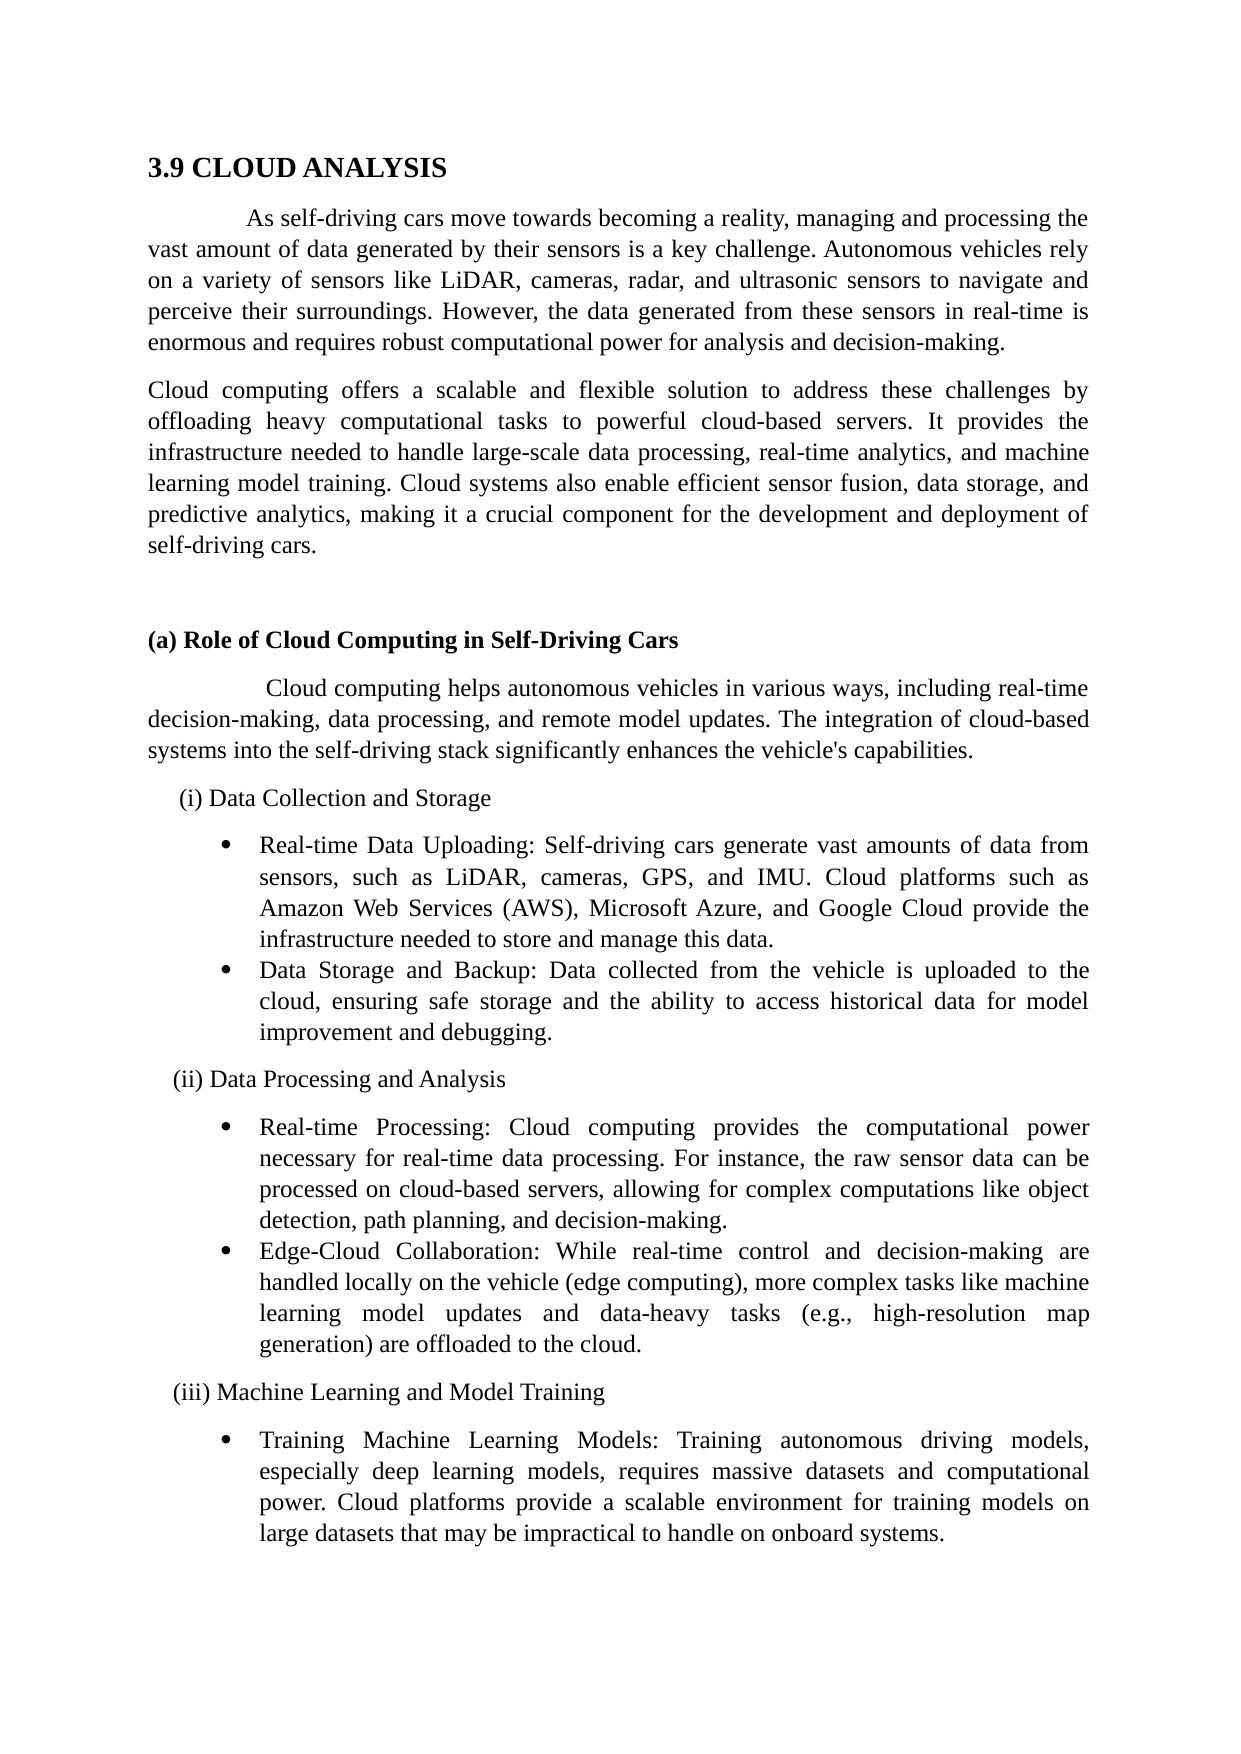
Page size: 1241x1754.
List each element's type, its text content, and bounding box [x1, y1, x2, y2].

list Training Machine Learning Models: Training autonomous driving models, especially deep learning models, requires massive datasets and computational power. Cloud platforms provide a scalable environment for training models on large datasets that may be impractical to handle on onboard systems. [222, 1425, 1090, 1547]
text Cloud computing offers a scalable and flexible solution to address these challenges by offloading heavy computational tasks to powerful cloud-based servers. It provides the infrastructure needed to handle large-scale data processing, real-time analytics, and machine learning model training. Cloud systems also enable efficient sensor fusion, data storage, and predictive analytics, making it a crucial component for the development and deployment of self-driving cars. [148, 375, 1090, 559]
text (iii) Machine Learning and Model Training [148, 1377, 1090, 1406]
text (i) Data Collection and Storage [148, 783, 1090, 812]
text 3.9 CLOUD ANALYSIS [148, 150, 1090, 183]
text (a) Role of Cloud Computing in Self-Driving Cars [148, 625, 1090, 654]
list Real-time Data Uploading: Self-driving cars generate vast amounts of data from sensors, such as LiDAR, cameras, GPS, and IMU. Cloud platforms such as Amazon Web Services (AWS), Microsoft Azure, and Google Cloud provide the infrastructure needed to store and manage this data. [222, 831, 1090, 952]
list Real-time Processing: Cloud computing provides the computational power necessary for real-time data processing. For instance, the raw sensor data can be processed on cloud-based servers, allowing for complex computations like object detection, path planning, and decision-making. [222, 1112, 1090, 1234]
text Cloud computing helps autonomous vehicles in various ways, including real-time decision-making, data processing, and remote model updates. The integration of cloud-based systems into the self-driving stack significantly enhances the vehicle's capabilities. [148, 673, 1090, 764]
list Edge-Cloud Collaboration: While real-time control and decision-making are handled locally on the vehicle (edge computing), more complex tasks like machine learning model updates and data-heavy tasks (e.g., high-resolution map generation) are offloaded to the cloud. [222, 1236, 1090, 1358]
list Data Storage and Backup: Data collected from the vehicle is uploaded to the cloud, ensuring safe storage and the ability to access historical data for model improvement and debugging. [222, 955, 1090, 1046]
text As self-driving cars move towards becoming a reality, managing and processing the vast amount of data generated by their sensors is a key challenge. Autonomous vehicles rely on a variety of sensors like LiDAR, cameras, radar, and ultrasonic sensors to navigate and perceive their surroundings. However, the data generated from these sensors in real-time is enormous and requires robust computational power for analysis and decision-making. [148, 203, 1090, 356]
text (ii) Data Processing and Analysis [148, 1064, 1090, 1093]
